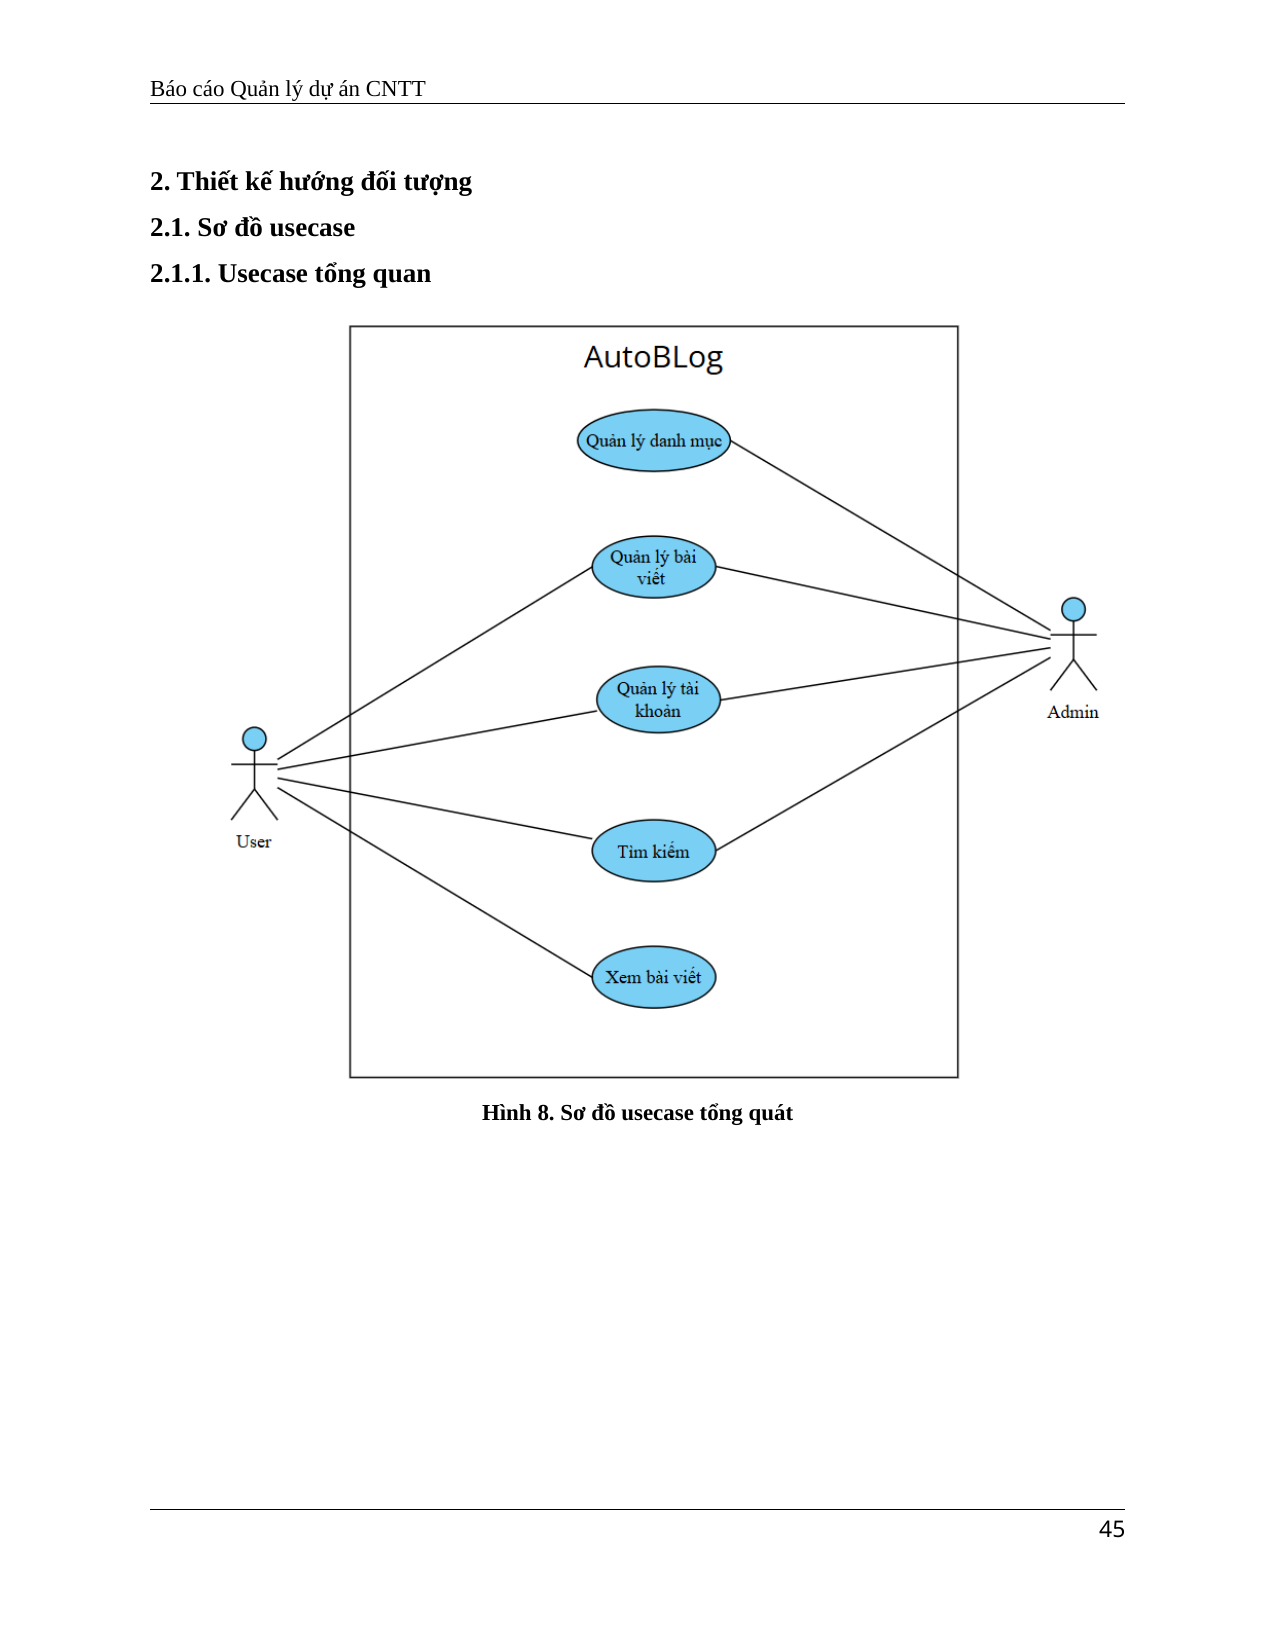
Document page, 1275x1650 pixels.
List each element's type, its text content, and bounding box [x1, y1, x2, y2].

picture [187, 315, 1129, 1085]
text Hình 8. Sơ đồ usecase tổng quát [150, 1099, 1125, 1126]
subtitle 2.1. Sơ đồ usecase [150, 211, 1125, 242]
subtitle 2. Thiết kế hướng đối tượng [150, 165, 1125, 196]
text 2.1.1. Usecase tổng quan [150, 257, 1125, 288]
